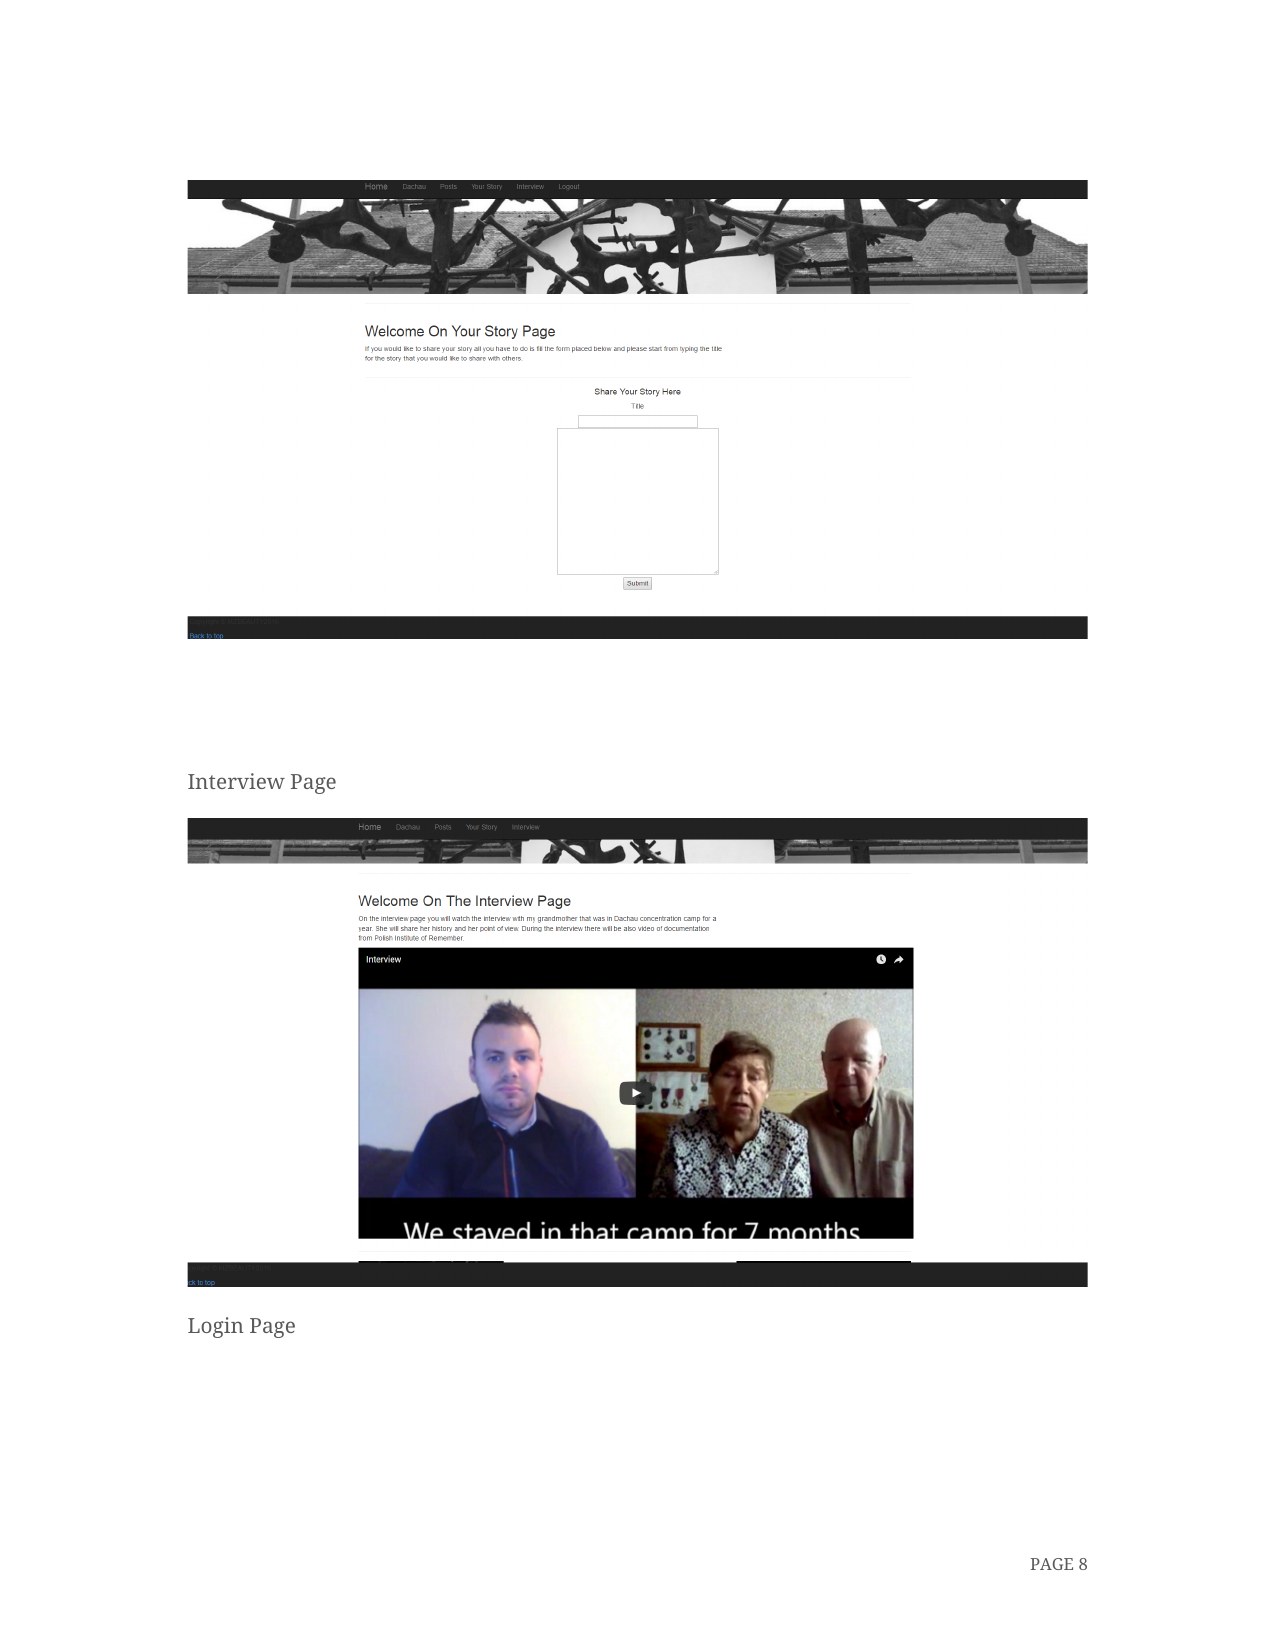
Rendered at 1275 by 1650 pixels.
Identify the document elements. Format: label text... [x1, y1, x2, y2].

picture [187, 180, 1088, 639]
text Login Page [187, 1311, 1087, 1339]
picture [187, 818, 1088, 1287]
text Interview Page [187, 767, 1087, 795]
